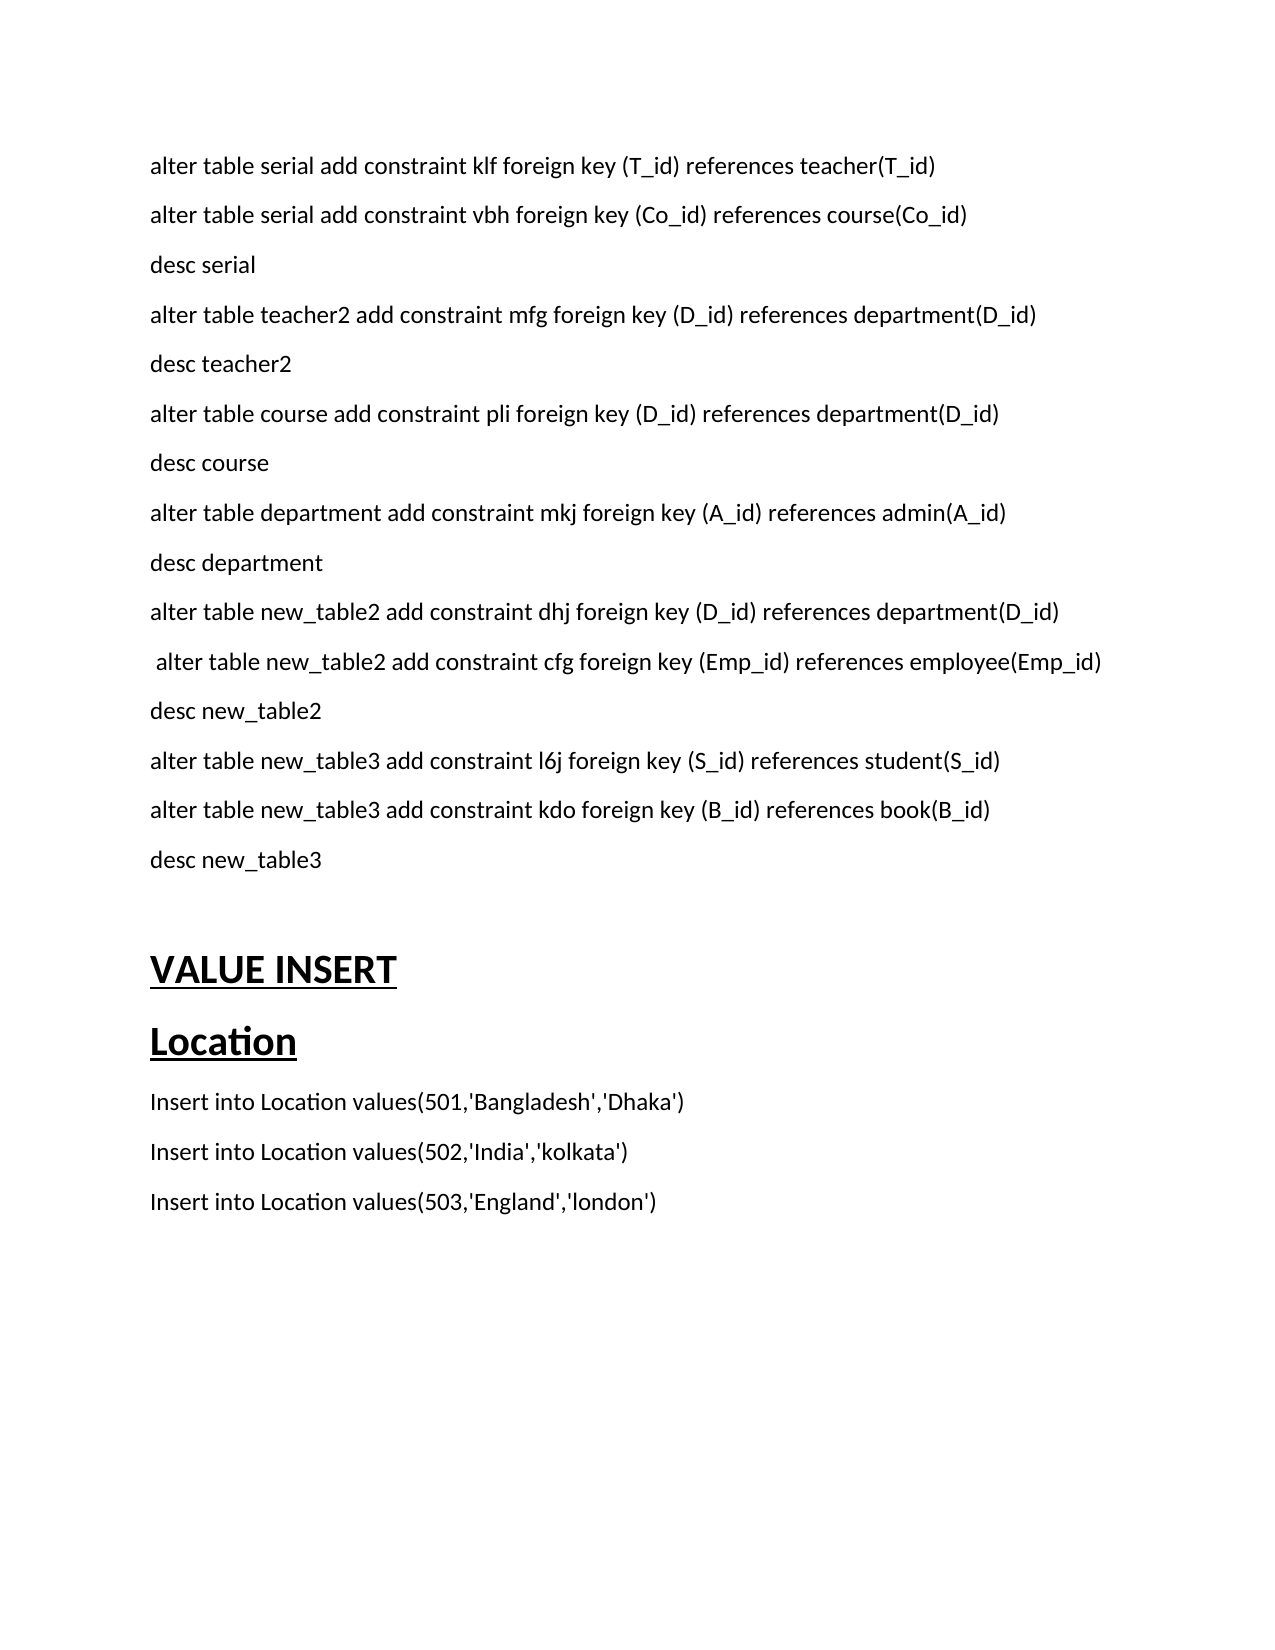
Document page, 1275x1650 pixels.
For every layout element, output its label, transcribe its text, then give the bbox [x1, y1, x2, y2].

text desc department [150, 547, 1125, 577]
text VALUE INSERT [150, 943, 1125, 994]
text alter table new_table2 add constraint cfg foreign key (Emp_id) references employee(Emp_id) [150, 646, 1125, 676]
text desc new_table2 [150, 695, 1125, 726]
text Location [150, 1015, 1125, 1066]
text desc serial [150, 249, 1125, 280]
text alter table teacher2 add constraint mfg foreign key (D_id) references department(D_id) [150, 299, 1125, 329]
text desc course [150, 447, 1125, 478]
text Insert into Location values(502,'India','kolkata') [150, 1136, 1125, 1167]
text Insert into Location values(503,'England','london') [150, 1186, 1125, 1216]
text alter table course add constraint pli foreign key (D_id) references department(D_id) [150, 398, 1125, 428]
text alter table department add constraint mkj foreign key (A_id) references admin(A_id) [150, 497, 1125, 528]
text alter table serial add constraint klf foreign key (T_id) references teacher(T_id) [150, 150, 1125, 181]
text alter table serial add constraint vbh foreign key (Co_id) references course(Co_id) [150, 199, 1125, 230]
text desc teacher2 [150, 348, 1125, 379]
text alter table new_table3 add constraint kdo foreign key (B_id) references book(B_id) [150, 794, 1125, 825]
text alter table new_table3 add constraint l6j foreign key (S_id) references student(S_id) [150, 745, 1125, 776]
text alter table new_table2 add constraint dhj foreign key (D_id) references department(D_id) [150, 596, 1125, 627]
text desc new_table3 [150, 844, 1125, 875]
text Insert into Location values(501,'Bangladesh','Dhaka') [150, 1086, 1125, 1117]
